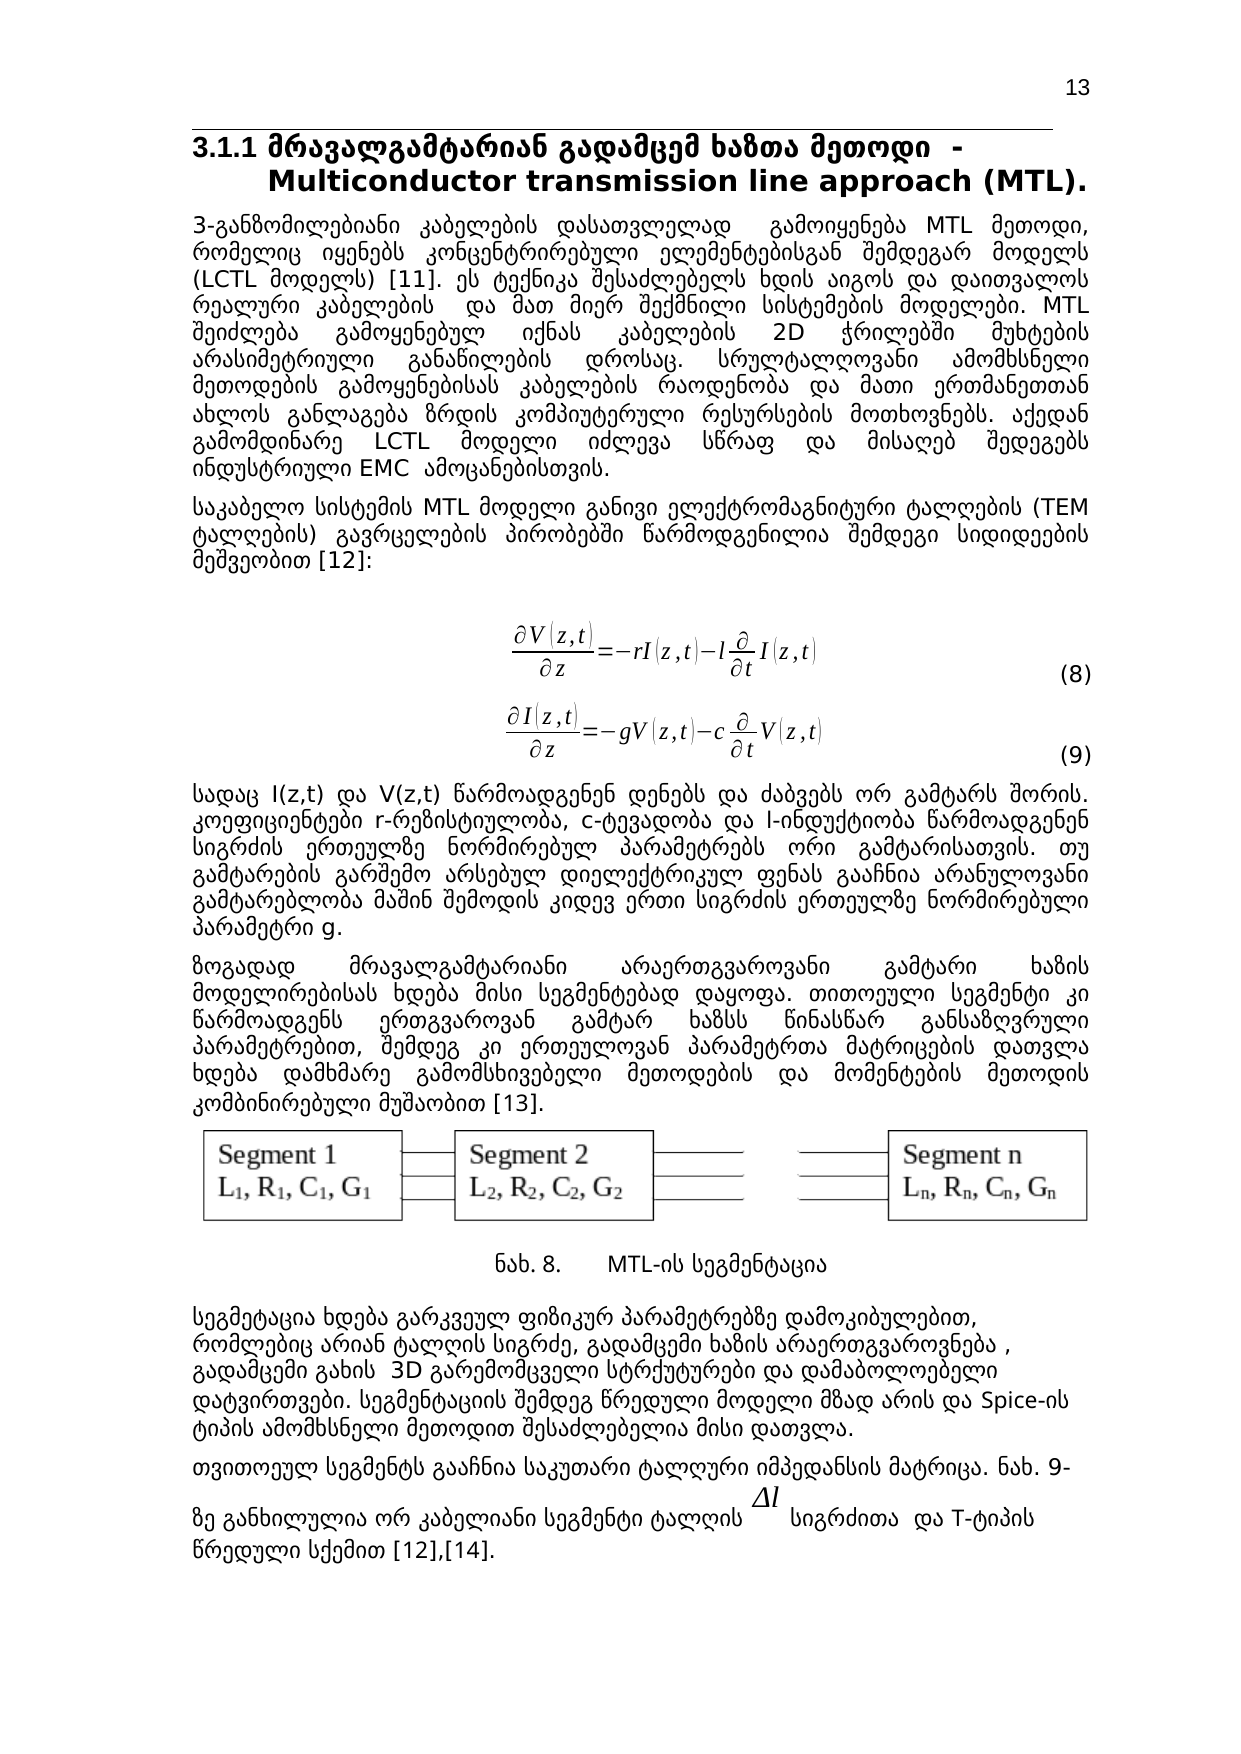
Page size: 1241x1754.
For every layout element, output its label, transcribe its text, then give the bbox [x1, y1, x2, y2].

table_header [192, 1131, 1092, 1235]
text თვითოეულ სეგმენტს გააჩნია საკუთარი ტალღური იმპედანსის მატრიცა. ნახ. 9-ზე განხილულია ორ კაბელიანი სეგმენტი ტალღის სიგრძითა და T-ტიპის წრედული სქემით [12],[14]. [192, 1454, 1090, 1565]
text სადაც I(z,t) და V(z,t) წარმოადგენენ დენებს და ძაბვებს ორ გამტარს შორის. კოეფიციენტები r-რეზისტიულობა, c-ტევადობა და l-ინდუქტიობა წარმოადგენენ სიგრძის ერთეულზე ნორმირებულ პარამეტრებს ორი გამტარისათვის. თუ გამტარების გარშემო არსებულ დიელექტრიკულ ფენას გააჩნია არანულოვანი გამტარებლობა მაშინ შემოდის კიდევ ერთი სიგრძის ერთეულზე ნორმირებული პარამეტრი g. [192, 781, 1090, 941]
text 3-განზომილებიანი კაბელების დასათვლელად გამოიყენება MTL მეთოდი, რომელიც იყენებს კონცენტრირებული ელემენტებისგან შემდეგარ მოდელს (LCTL მოდელს) [11]. ეს ტექნიკა შესაძლებელს ხდის აიგოს და დაითვალოს რეალური კაბელების და მათ მიერ შექმნილი სისტემების მოდელები. MTL შეიძლება გამოყენებულ იქნას კაბელების 2D ჭრილებში მუხტების არასიმეტრიული განაწილების დროსაც. სრულტალღოვანი ამომხსნელი მეთოდების გამოყენებისას კაბელების რაოდენობა და მათი ერთმანეთთან ახლოს განლაგება ზრდის კომპიუტერული რესურსების მოთხოვნებს. აქედან გამომდინარე LCTL მოდელი იძლევა სწრაფ და მისაღებ შედეგებს ინდუსტრიული EMC ამოცანებისთვის. [192, 212, 1090, 482]
subtitle მრავალგამტარიან გადამცემ ხაზთა მეთოდი - Multiconductor transmission line approach (MTL). [192, 130, 1090, 198]
text (8) [192, 619, 1090, 688]
text (9) [192, 700, 1090, 768]
text სეგმეტაცია ხდება გარკვეულ ფიზიკურ პარამეტრებზე დამოკიბულებით, რომლებიც არიან ტალღის სიგრძე, გადამცემი ხაზის არაერთგვაროვნება , გადამცემი გახის 3D გარემომცველი სტრქუტურები და დამაბოლოებელი დატვირთვები. სეგმენტაციის შემდეგ წრედული მოდელი მზად არის და Spice-ის ტიპის ამომხსნელი მეთოდით შესაძლებელია მისი დათვლა. [192, 1304, 1090, 1442]
table_cell MTL-ის სეგმენტაცია [192, 1235, 1092, 1304]
text საკაბელო სისტემის MTL მოდელი განივი ელექტრომაგნიტური ტალღების (TEM ტალღების) გავრცელების პირობებში წარმოდგენილია შემდეგი სიდიდეების მეშვეობით [12]: [192, 494, 1090, 574]
text ზოგადად მრავალგამტარიანი არაერთგვაროვანი გამტარი ხაზის მოდელირებისას ხდება მისი სეგმენტებად დაყოფა. თითოეული სეგმენტი კი წარმოადგენს ერთგვაროვან გამტარ ხაზსს წინასწარ განსაზღვრული პარამეტრებით, შემდეგ კი ერთეულოვან პარამეტრთა მატრიცების დათვლა ხდება დამხმარე გამომსხივებელი მეთოდების და მომენტების მეთოდის კომბინირებული მუშაობით [13]. [192, 953, 1090, 1118]
